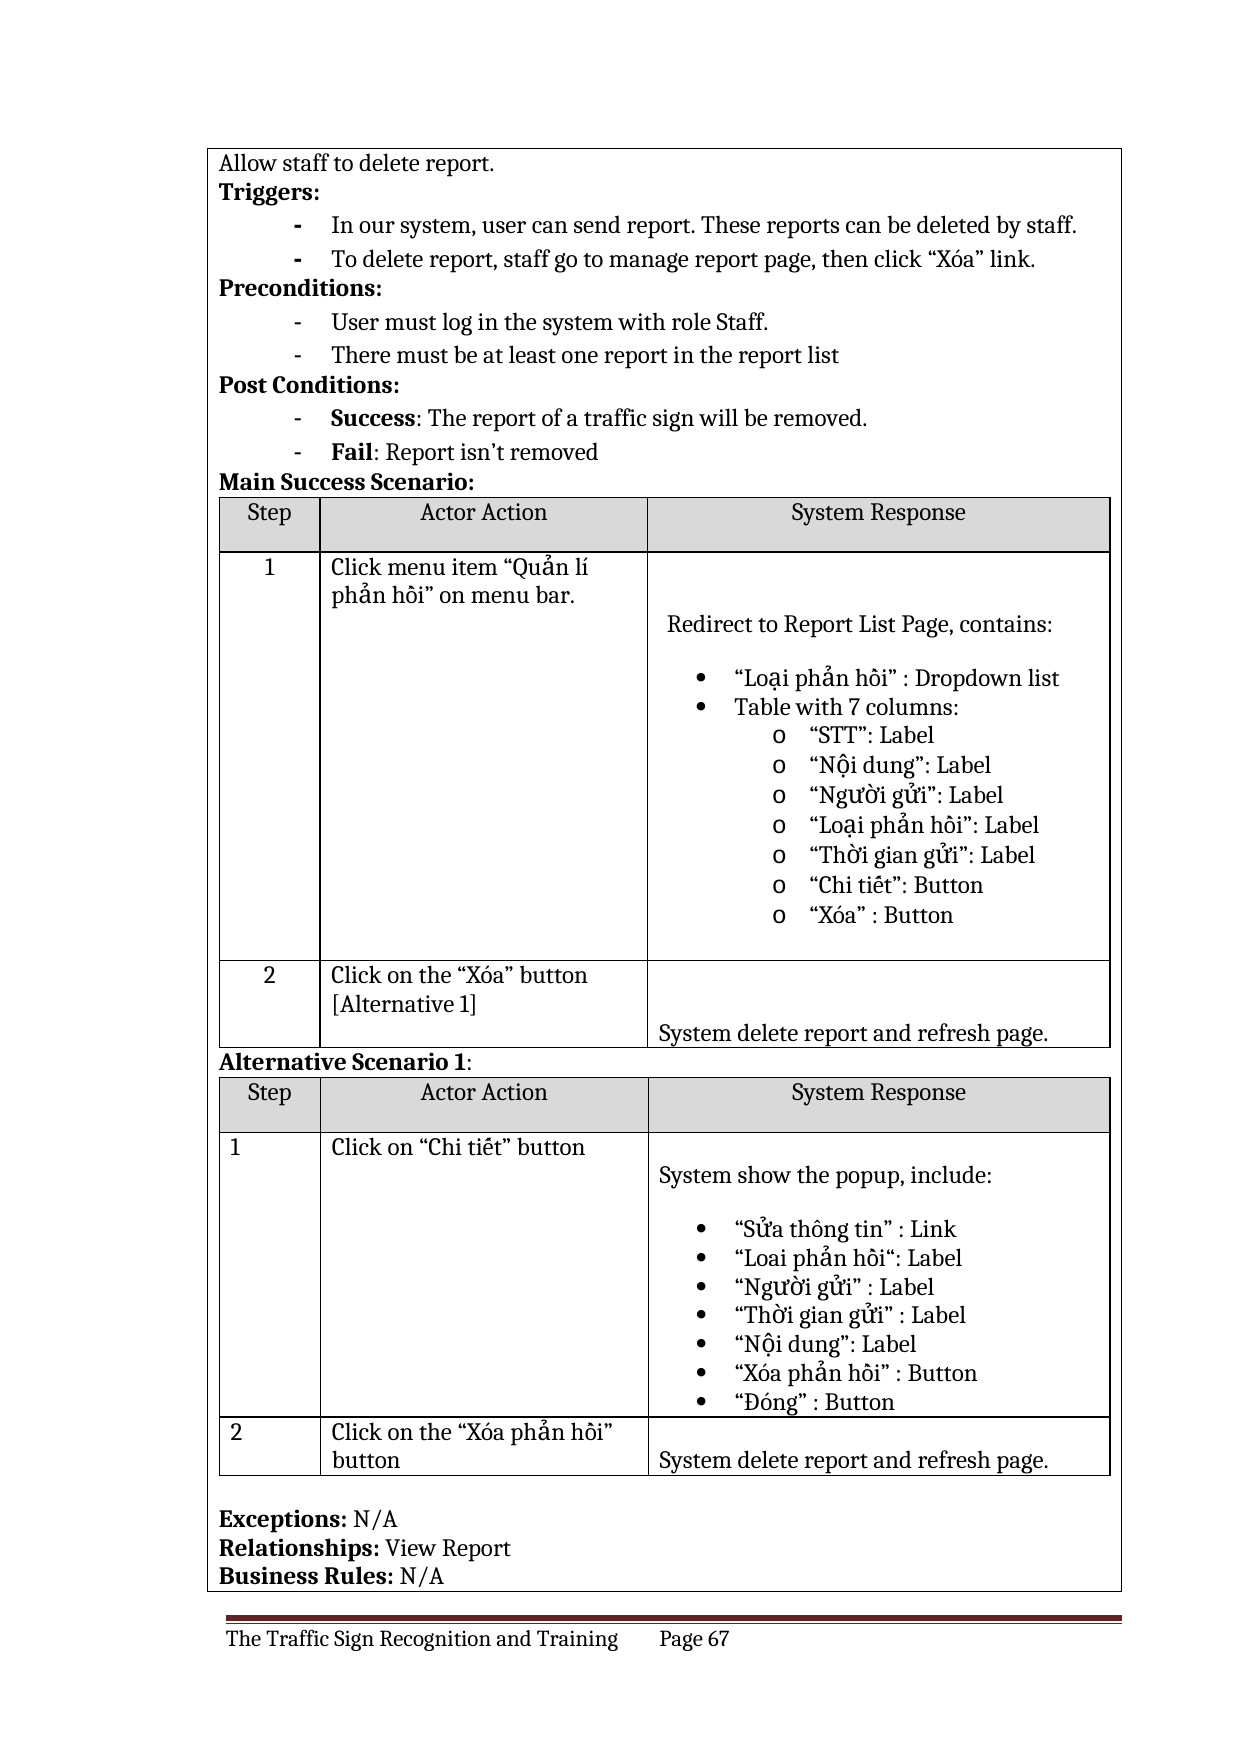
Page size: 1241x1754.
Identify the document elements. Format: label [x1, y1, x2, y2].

table_cell [208, 149, 1121, 1591]
